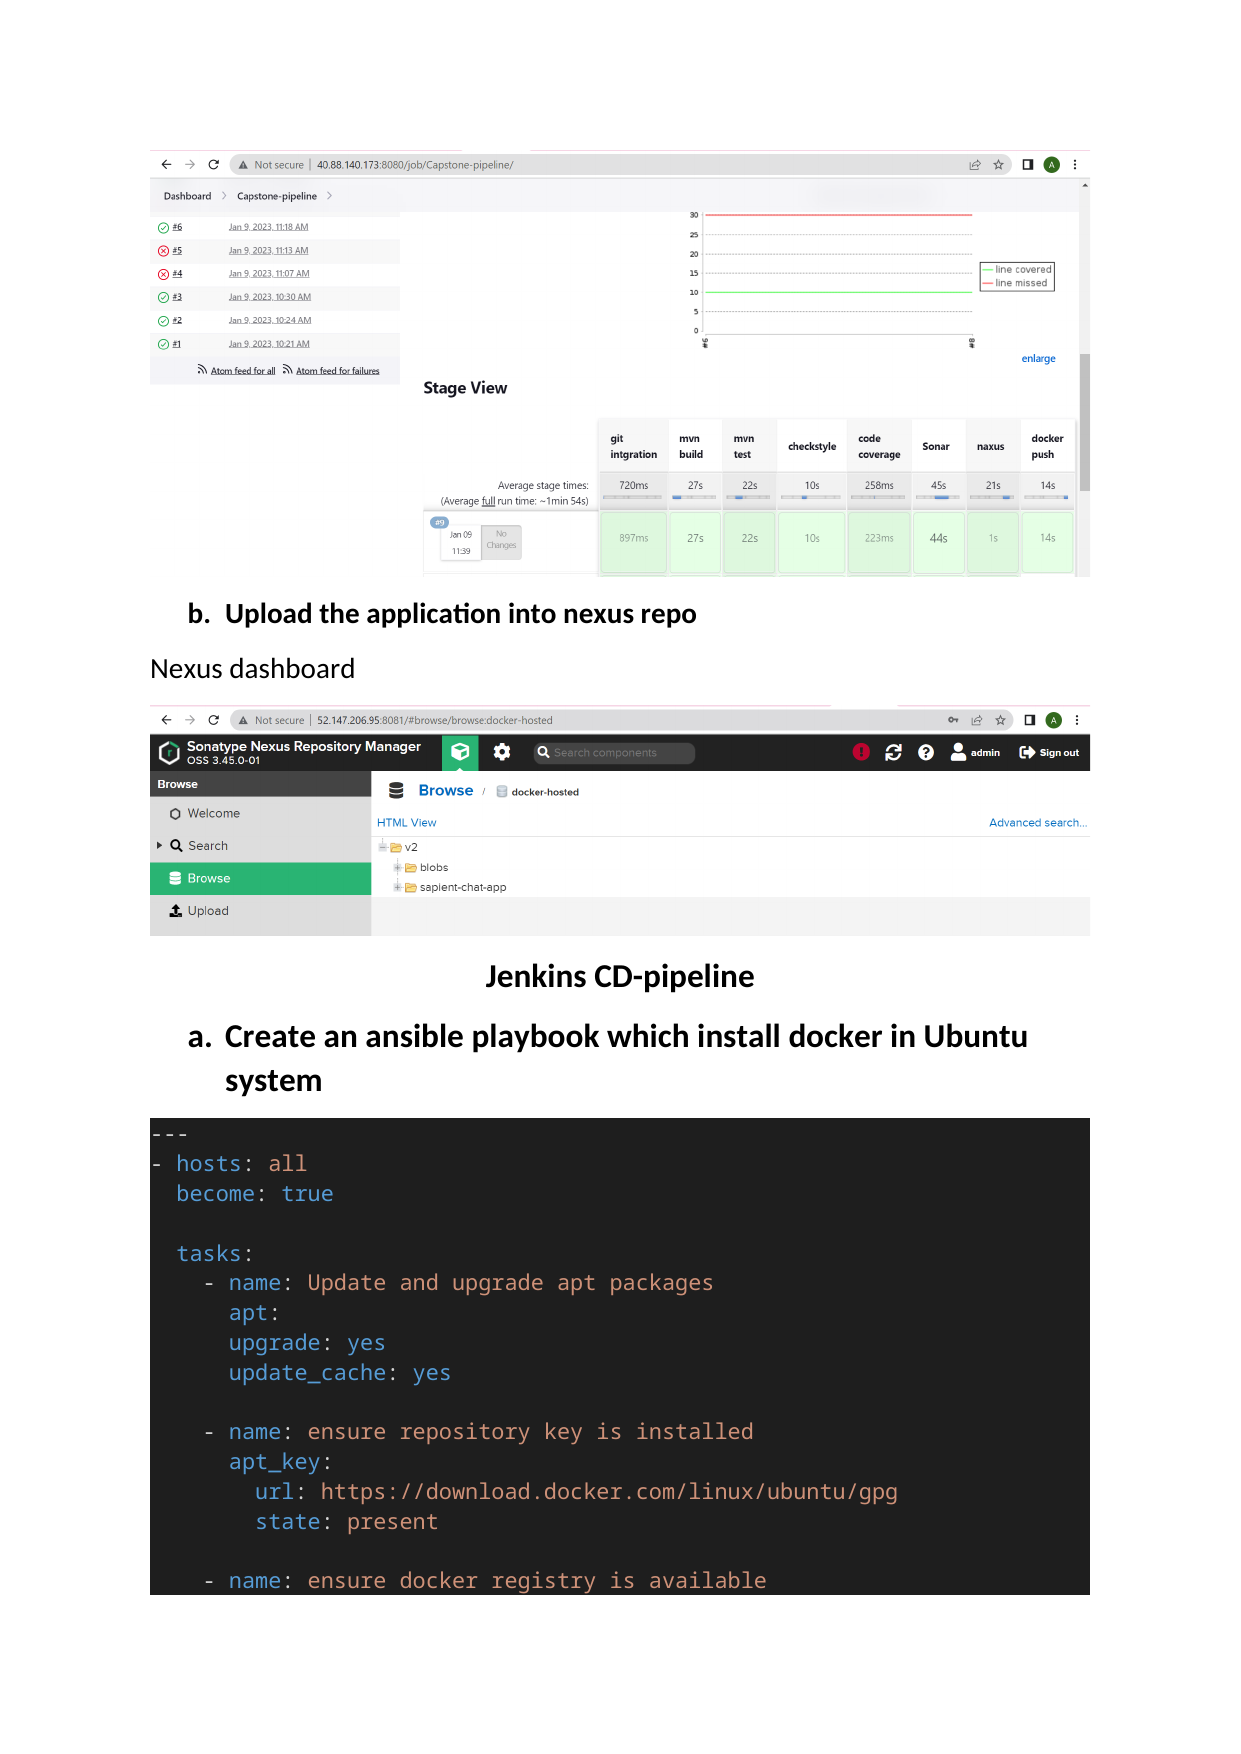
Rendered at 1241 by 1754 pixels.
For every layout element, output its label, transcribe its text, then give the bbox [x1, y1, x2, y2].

text state: present [150, 1506, 1090, 1536]
text apt_key: [150, 1446, 1090, 1476]
text - name: Update and upgrade apt packages [150, 1267, 1090, 1297]
text apt: [150, 1297, 1090, 1327]
text tasks: [150, 1238, 1090, 1267]
text upgrade: yes [150, 1327, 1090, 1357]
text - name: ensure docker registry is available [150, 1565, 1090, 1595]
picture [150, 150, 1091, 577]
text update_cache: yes [150, 1357, 1090, 1387]
text become: true [150, 1178, 1090, 1208]
text - name: ensure repository key is installed [150, 1416, 1090, 1446]
list Upload the application into nexus repo [187, 595, 1090, 631]
text --- [150, 1118, 1090, 1148]
text - hosts: all [150, 1148, 1090, 1178]
text Jenkins CD-pipeline [150, 955, 1090, 996]
text Nexus dashboard [150, 650, 1090, 685]
list Create an ansible playbook which install docker in Ubuntu system [187, 1016, 1090, 1099]
text url: https://download.docker.com/linux/ubuntu/gpg [150, 1476, 1090, 1506]
picture [150, 705, 1091, 936]
